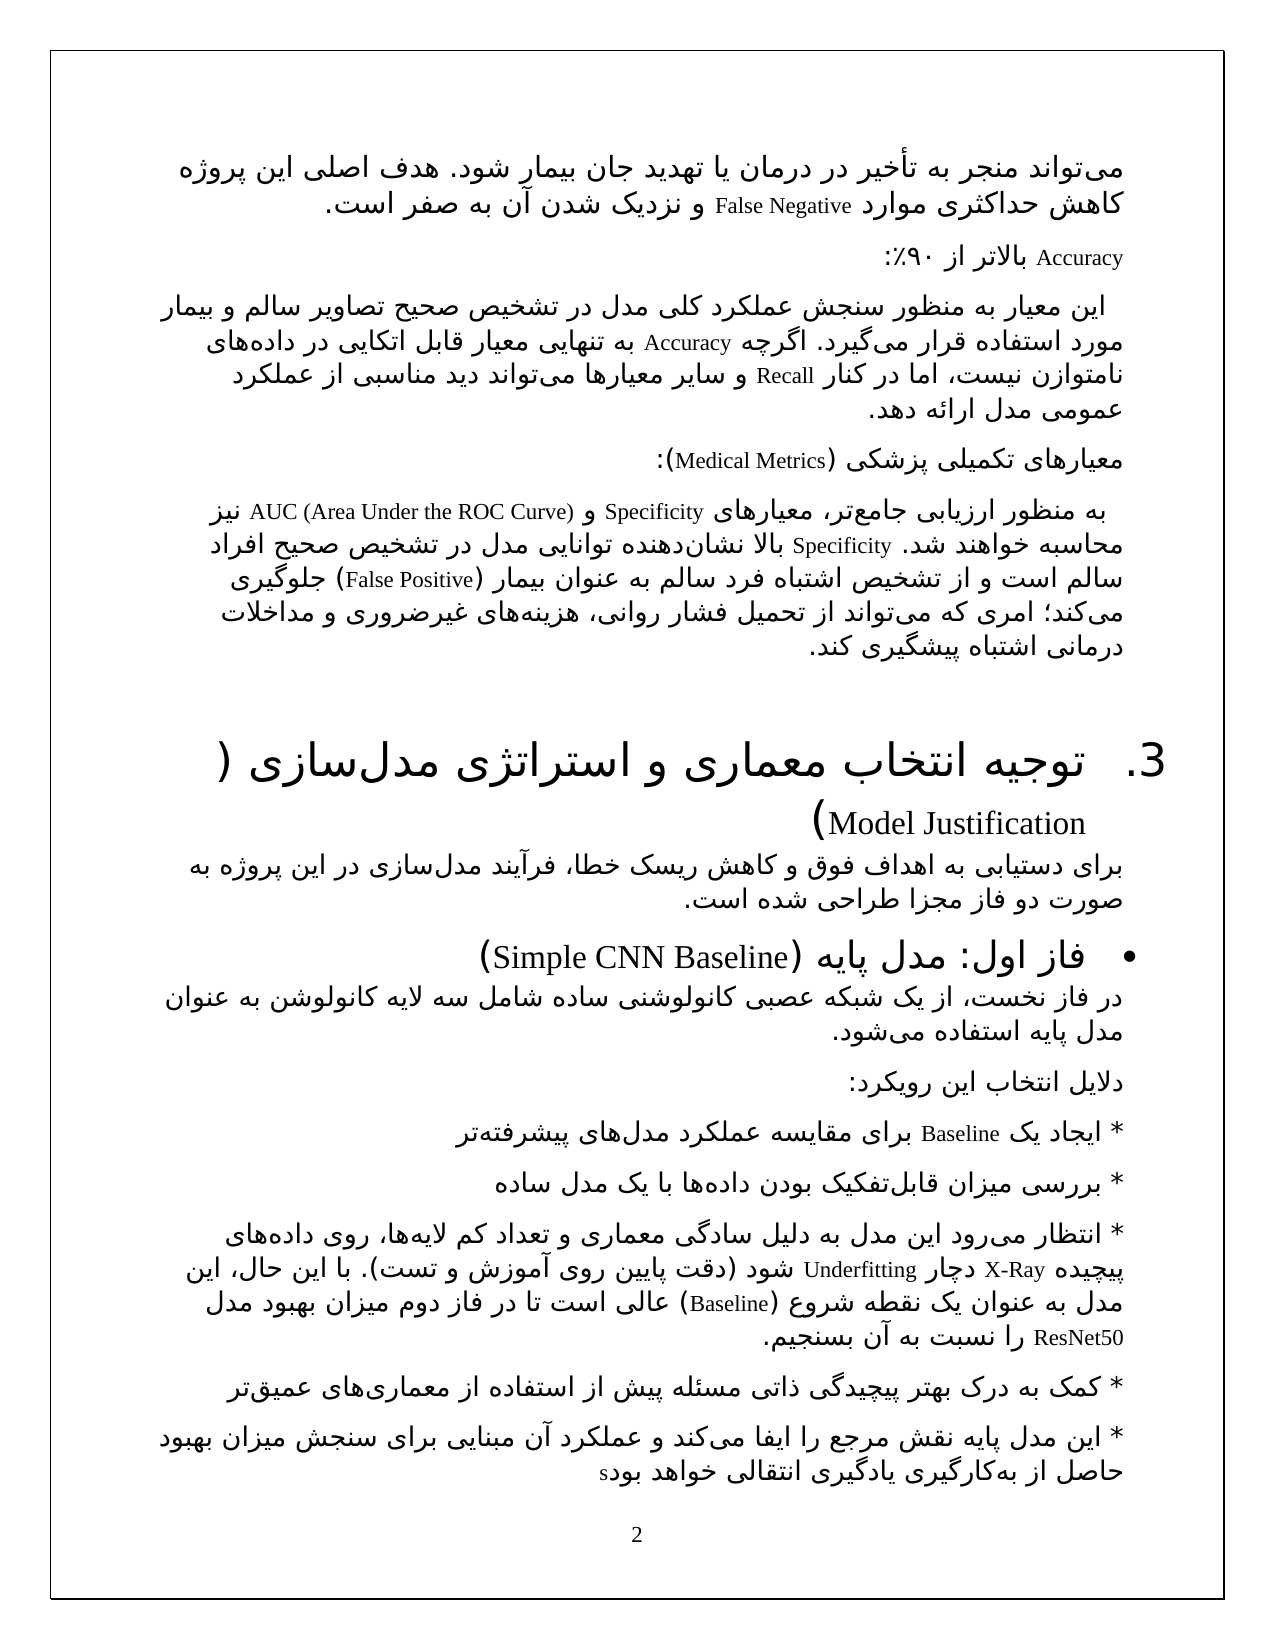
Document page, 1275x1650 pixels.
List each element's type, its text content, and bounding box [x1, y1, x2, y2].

text * بررسی میزان قابل‌تفکیک بودن داده‌ها با یک مدل ساده [150, 1167, 1124, 1199]
text معیارهای تکمیلی پزشکی (Medical Metrics): [150, 444, 1124, 475]
subtitle فاز اول: مدل پایه (Simple CNN Baseline) [150, 934, 1124, 978]
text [150, 150, 1124, 221]
text در فاز نخست، از یک شبکه عصبی کانولوشنی ساده شامل سه لایه کانولوشن به عنوان مدل پایه استفاده می‌شود. [150, 981, 1124, 1047]
text به منظور ارزیابی جامع‌تر، معیارهای Specificity و AUC (Area Under the ROC Curve) نیز محاسبه خواهند شد. Specificity بالا نشان‌دهنده توانایی مدل در تشخیص صحیح افراد سالم است و از تشخیص اشتباه فرد سالم به عنوان بیمار (False Positive) جلوگیری می‌کند؛ امری که می‌تواند از تحمیل فشار روانی، هزینه‌های غیرضروری و مداخلات درمانی اشتباه پیشگیری کند. [150, 494, 1124, 662]
text Accuracy بالاتر از ۹۰٪: [150, 240, 1124, 272]
text این معیار به منظور سنجش عملکرد کلی مدل در تشخیص صحیح تصاویر سالم و بیمار مورد استفاده قرار می‌گیرد. اگرچه Accuracy به تنهایی معیار قابل اتکایی در داده‌های نامتوازن نیست، اما در کنار Recall و سایر معیارها می‌تواند دید مناسبی از عملکرد عمومی مدل ارائه دهد. [150, 291, 1124, 424]
text * ایجاد یک Baseline برای مقایسه عملکرد مدل‌های پیشرفته‌تر [150, 1117, 1124, 1148]
text * این مدل پایه نقش مرجع را ایفا می‌کند و عملکرد آن مبنایی برای سنجش میزان بهبود حاصل از به‌کارگیری یادگیری انتقالی خواهد بودs [150, 1422, 1124, 1487]
text * کمک به درک بهتر پیچیدگی ذاتی مسئله پیش از استفاده از معماری‌های عمیق‌تر [150, 1371, 1124, 1402]
text برای دستیابی به اهداف فوق و کاهش ریسک خطا، فرآیند مدل‌سازی در این پروژه به صورت دو فاز مجزا طراحی شده است. [150, 849, 1124, 915]
text * انتظار می‌رود این مدل به دلیل سادگی معماری و تعداد کم لایه‌ها، روی داده‌های پیچیده X-Ray دچار Underfitting شود (دقت پایین روی آموزش و تست). با این حال، این مدل به عنوان یک نقطه شروع (Baseline) عالی است تا در فاز دوم میزان بهبود مدل ResNet50 را نسبت به آن بسنجیم. [150, 1218, 1124, 1352]
subtitle توجیه انتخاب معماری و استراتژی مدل‌سازی (Model Justification) [150, 734, 1124, 845]
text دلایل انتخاب این رویکرد: [150, 1066, 1124, 1097]
